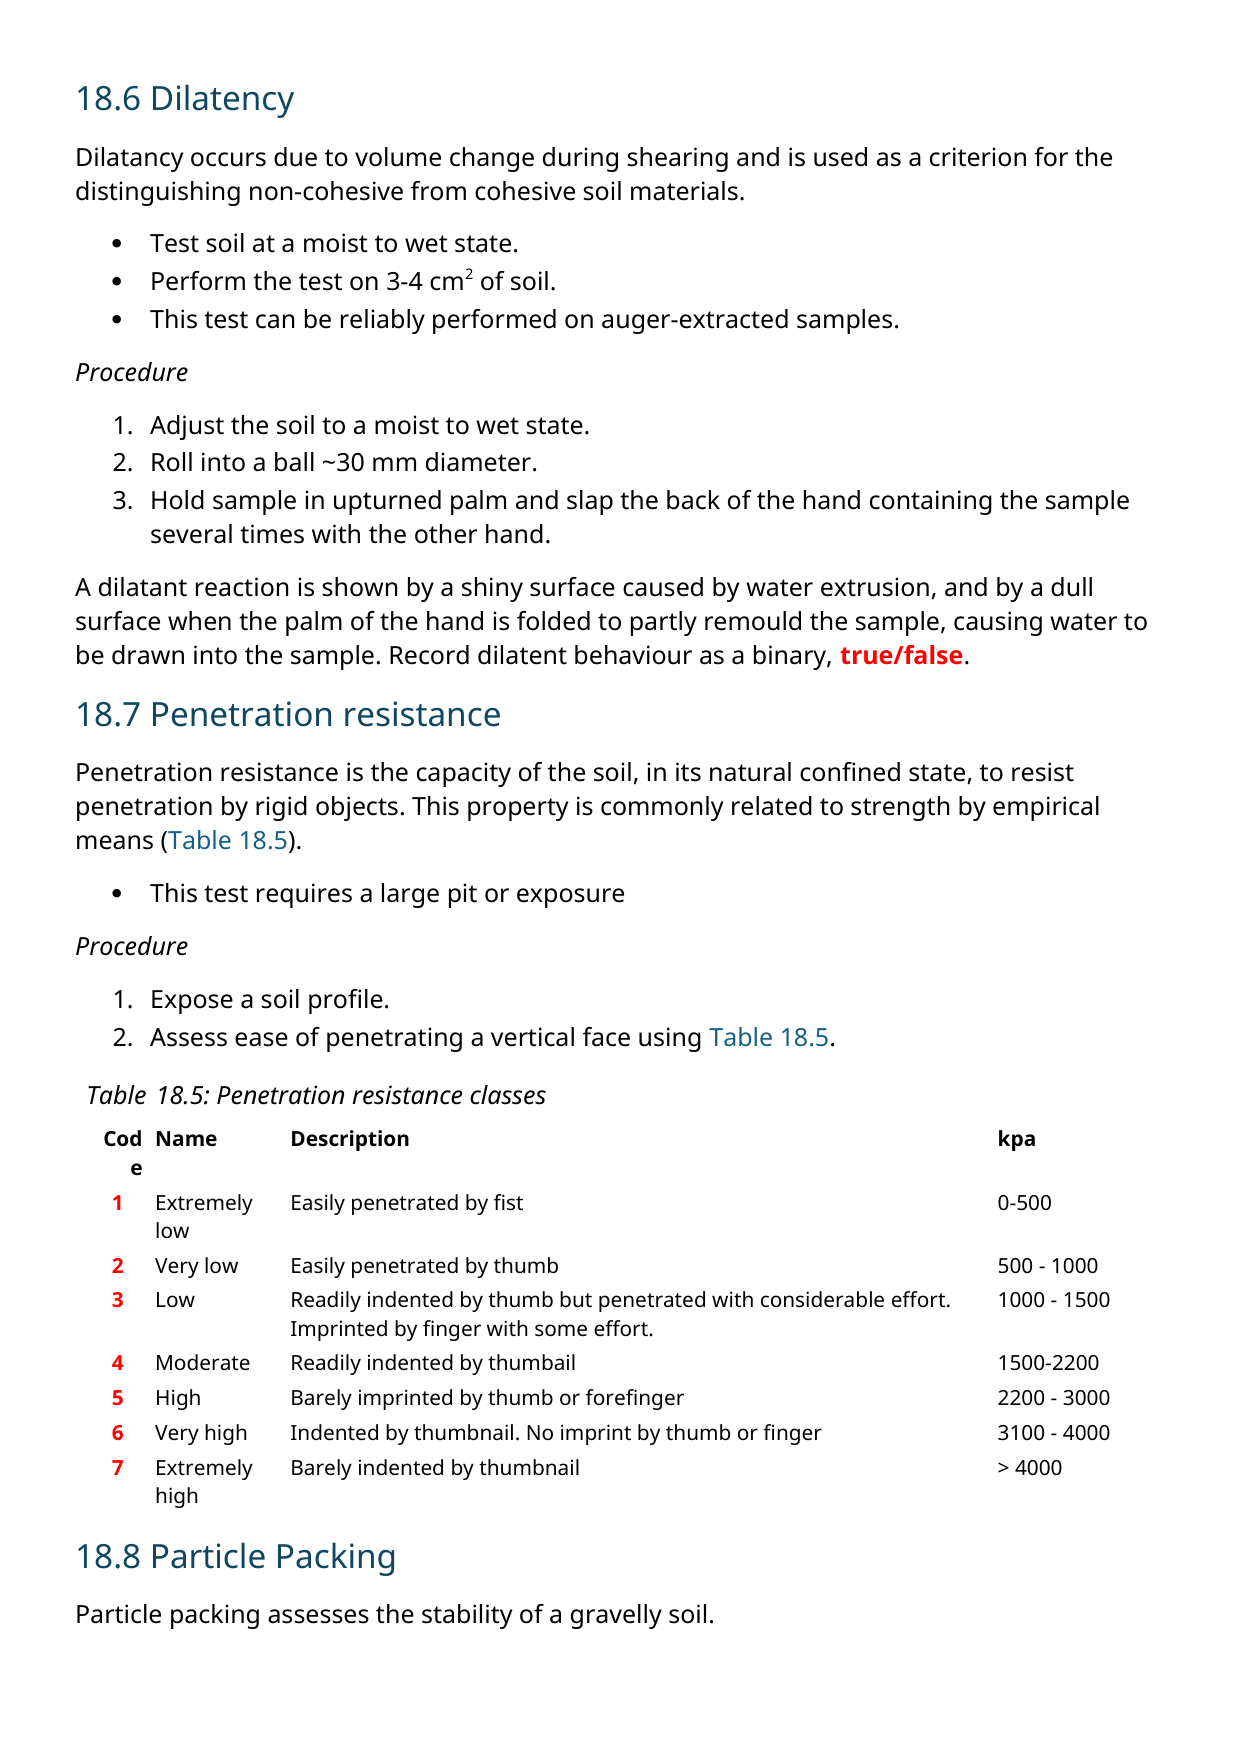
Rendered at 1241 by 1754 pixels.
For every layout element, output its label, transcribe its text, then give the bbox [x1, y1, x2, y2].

subtitle 18.6 Dilatency [75, 75, 1165, 120]
list Adjust the soil to a moist to wet state. [112, 407, 1165, 441]
text Particle packing assesses the stability of a gravelly soil. [75, 1597, 1165, 1631]
list Hold sample in upturned palm and slap the back of the hand containing the sample several times with the other hand. [112, 483, 1165, 551]
list Expose a soil profile. [112, 981, 1165, 1016]
list This test can be reliably performed on auger-extracted samples. [112, 302, 1165, 336]
text Procedure [75, 354, 1165, 388]
list Assess ease of penetrating a vertical face using Table 18.5. [112, 1019, 1165, 1053]
text A dilatant reaction is shown by a shiny surface caused by water extrusion, and by a dull surface when the palm of the hand is folded to partly remould the sample, causing water to be drawn into the sample. Record dilatent behaviour as a binary, true/false. [75, 570, 1165, 672]
subtitle 18.8 Particle Packing [75, 1532, 1165, 1578]
text Procedure [75, 929, 1165, 963]
text Penetration resistance is the capacity of the soil, in its natural confined state, to resist penetration by rigid objects. This property is commonly related to strength by empirical means (Table 18.5). [75, 755, 1165, 857]
list Perform the test on 3-4 cm2 of soil. [112, 264, 1165, 298]
subtitle 18.7 Penetration resistance [75, 691, 1165, 736]
list Test soil at a moist to wet state. [112, 226, 1165, 260]
text Dilatancy occurs due to volume change during shearing and is used as a criterion for the distinguishing non-cohesive from cohesive soil materials. [75, 139, 1165, 207]
table_header Table 18.5: Penetration resistance classes [75, 1057, 1165, 1516]
list This test requires a large pit or exposure [112, 876, 1165, 910]
list Roll into a ball ~30 mm diameter. [112, 445, 1165, 479]
